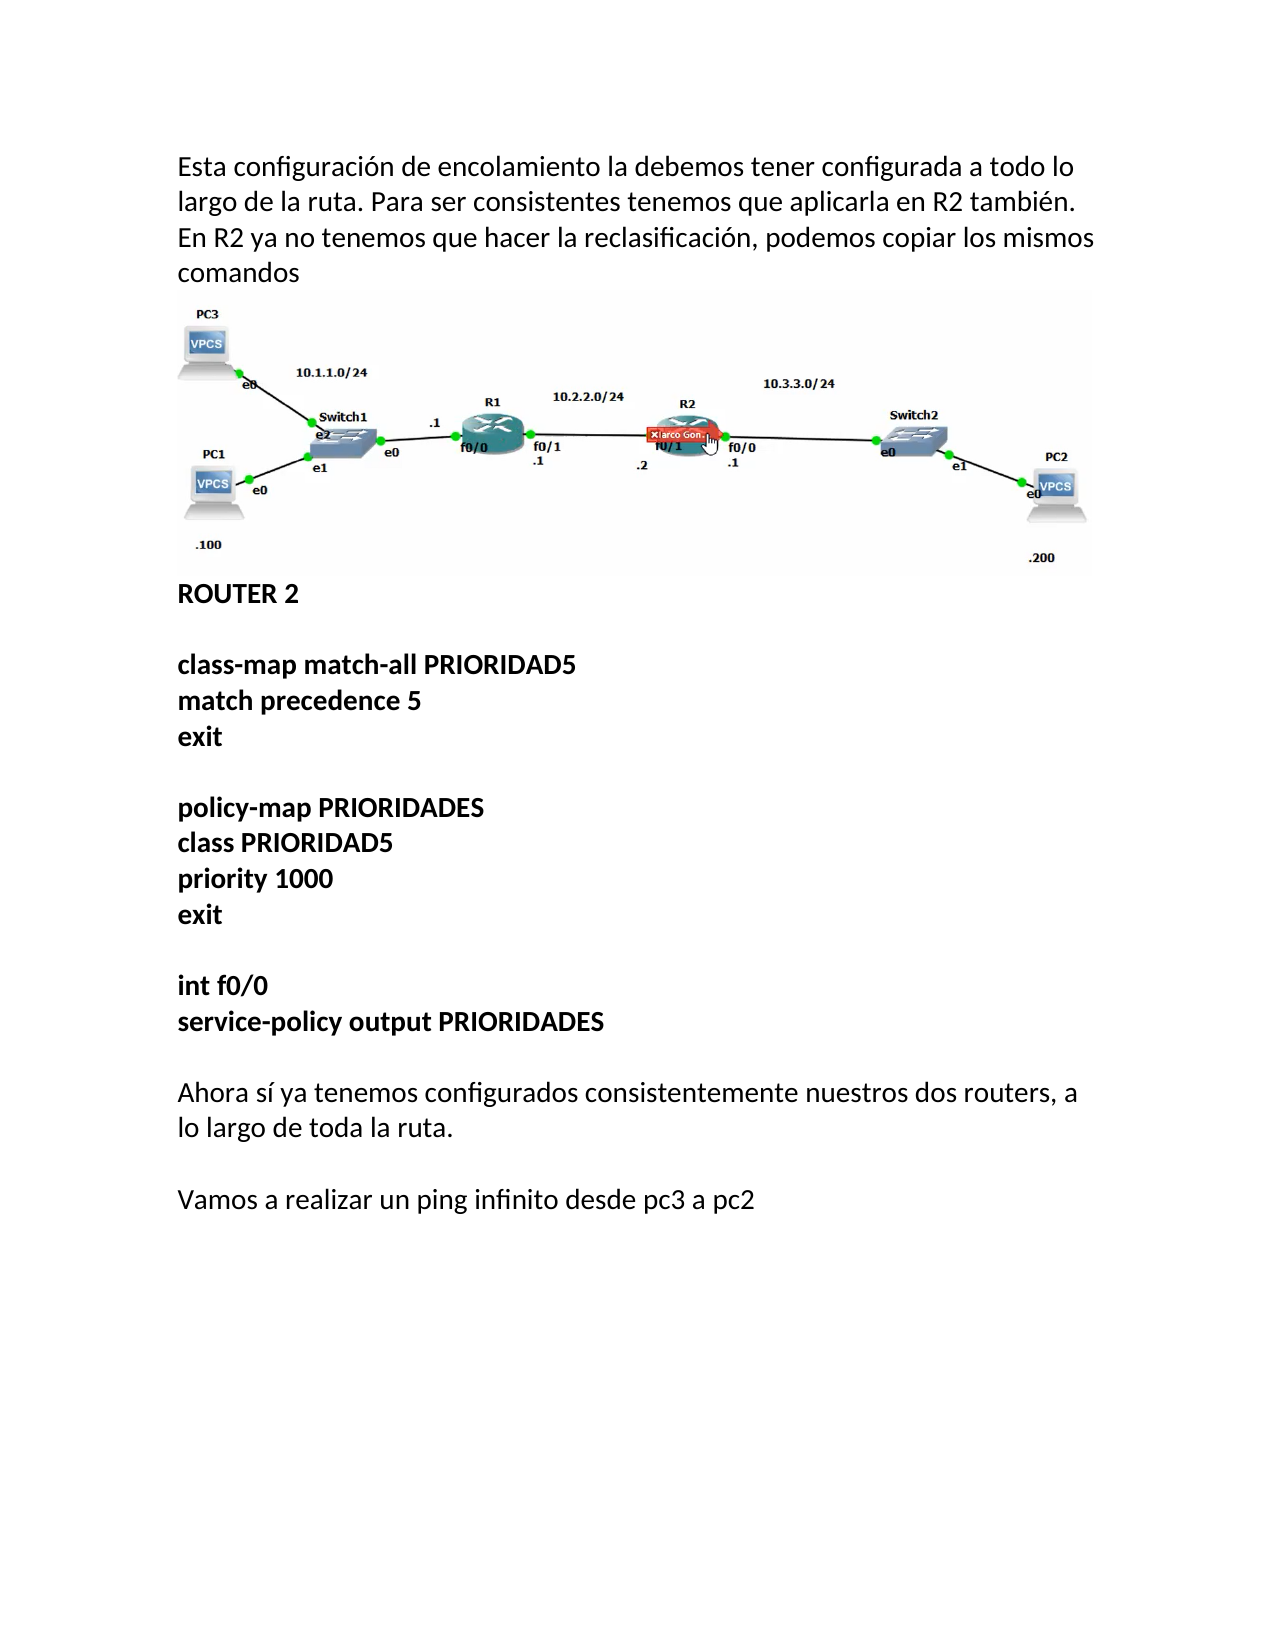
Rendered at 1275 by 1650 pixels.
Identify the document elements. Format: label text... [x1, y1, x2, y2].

text match precedence 5 [177, 682, 1098, 718]
text Ahora sí ya tenemos configurados consistentemente nuestros dos routers, a lo largo de toda la ruta. [177, 1074, 1098, 1145]
text service-policy output PRIORIDADES [177, 1003, 1098, 1038]
text class-map match-all PRIORIDAD5 [177, 646, 1098, 682]
text Vamos a realizar un ping infinito desde pc3 a pc2 [177, 1181, 1098, 1216]
text policy-map PRIORIDADES [177, 789, 1098, 824]
text exit [177, 896, 1098, 931]
text int f0/0 [177, 967, 1098, 1003]
text ROUTER 2 [177, 575, 1098, 611]
text priority 1000 [177, 860, 1098, 896]
text exit [177, 718, 1098, 753]
picture [177, 290, 1093, 576]
text Esta configuración de encolamiento la debemos tener configurada a todo lo largo de la ruta. Para ser consistentes tenemos que aplicarla en R2 también. En R2 ya no tenemos que hacer la reclasificación, podemos copiar los mismos comandos [177, 148, 1098, 290]
text class PRIORIDAD5 [177, 824, 1098, 860]
